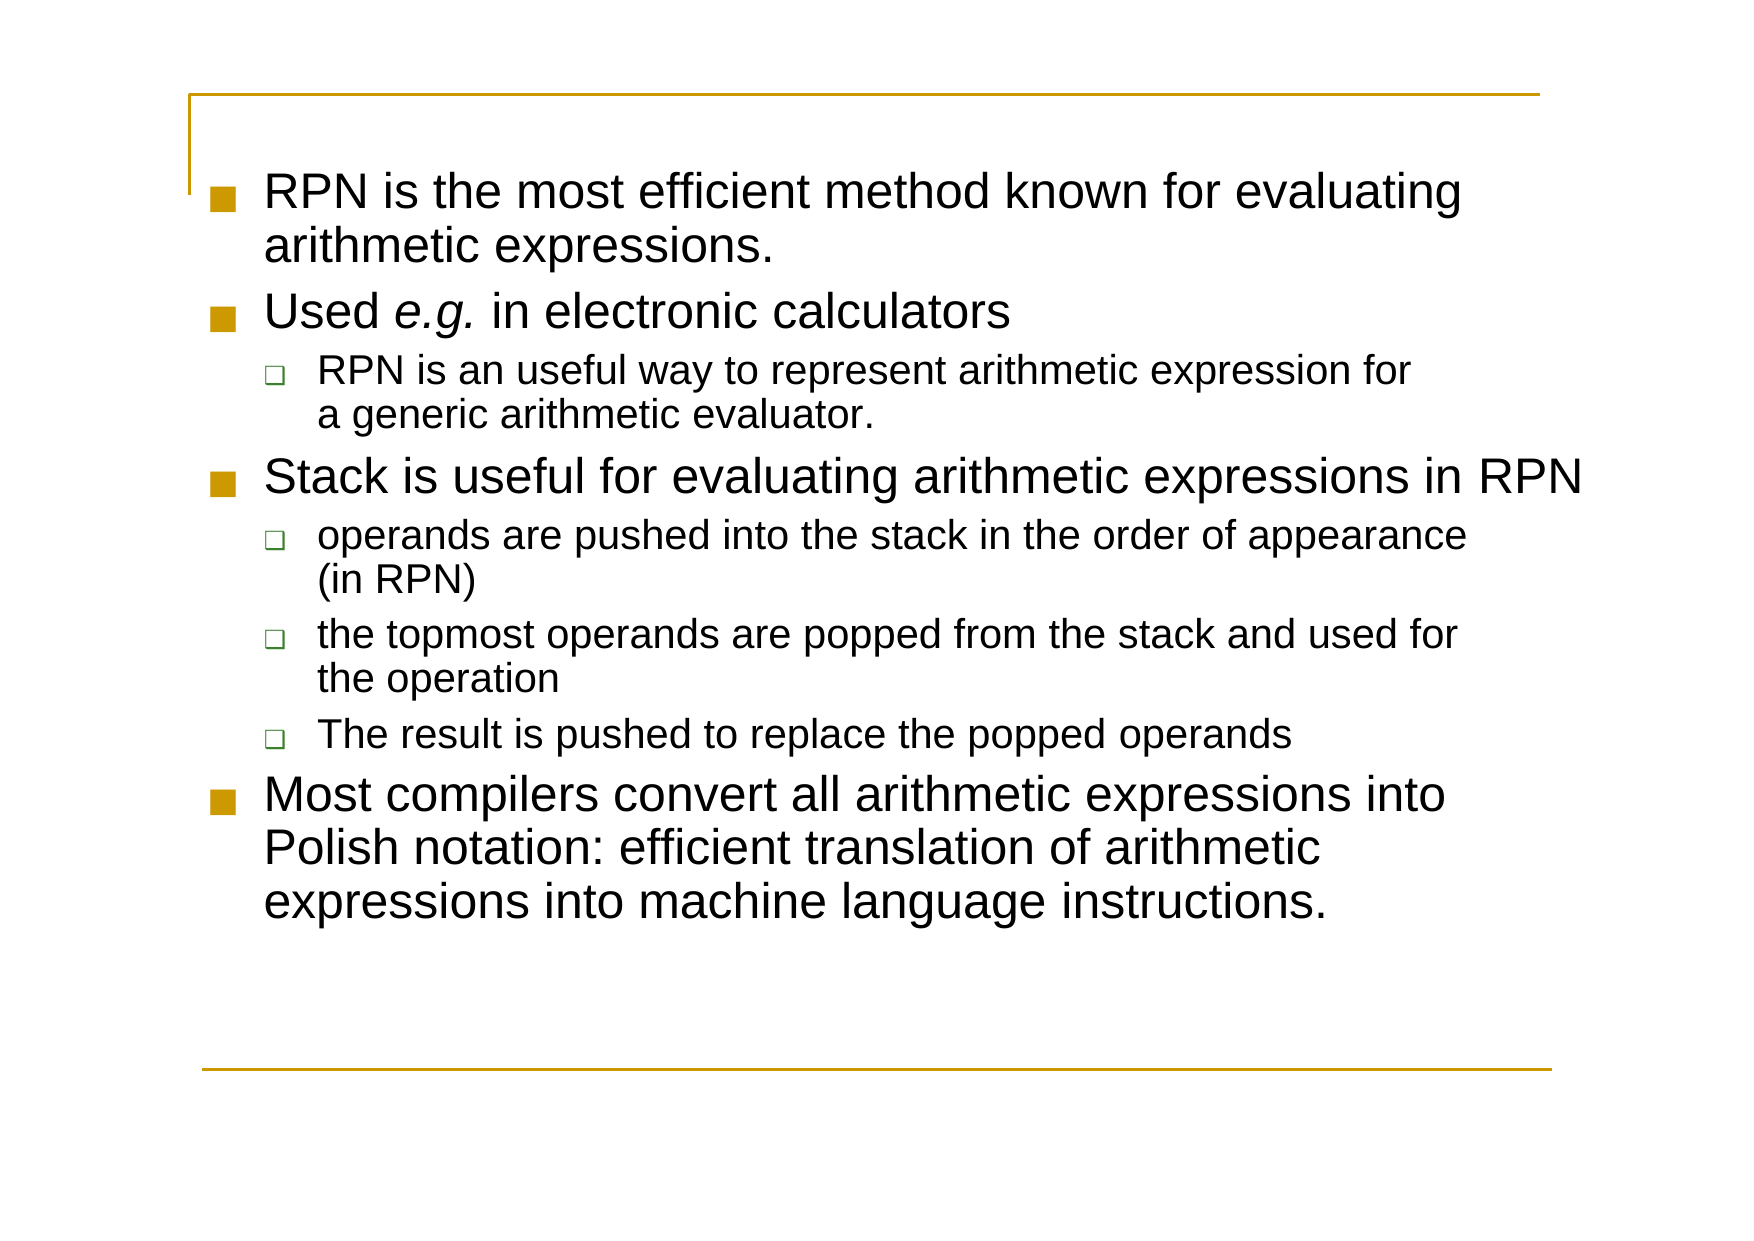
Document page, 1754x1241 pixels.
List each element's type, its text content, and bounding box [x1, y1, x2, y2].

list The result is pushed to replace the popped operands [263, 709, 1618, 757]
subtitle Stack is useful for evaluating arithmetic expressions in RPN [207, 447, 1618, 504]
list the topmost operands are popped from the stack and used for the operation [263, 613, 1526, 702]
subtitle RPN is the most efficient method known for evaluating arithmetic expressions. [207, 166, 1464, 273]
list operands are pushed into the stack in the order of appearance (in RPN) [263, 514, 1524, 603]
subtitle Most compilers convert all arithmetic expressions into Polish notation: efficient translation of arithmetic expressions into machine language instructions. [207, 768, 1448, 929]
list RPN is an useful way to represent arithmetic expression for a generic arithmetic evaluator. [263, 349, 1446, 438]
list Used e.g. in electronic calculators [207, 282, 1618, 339]
